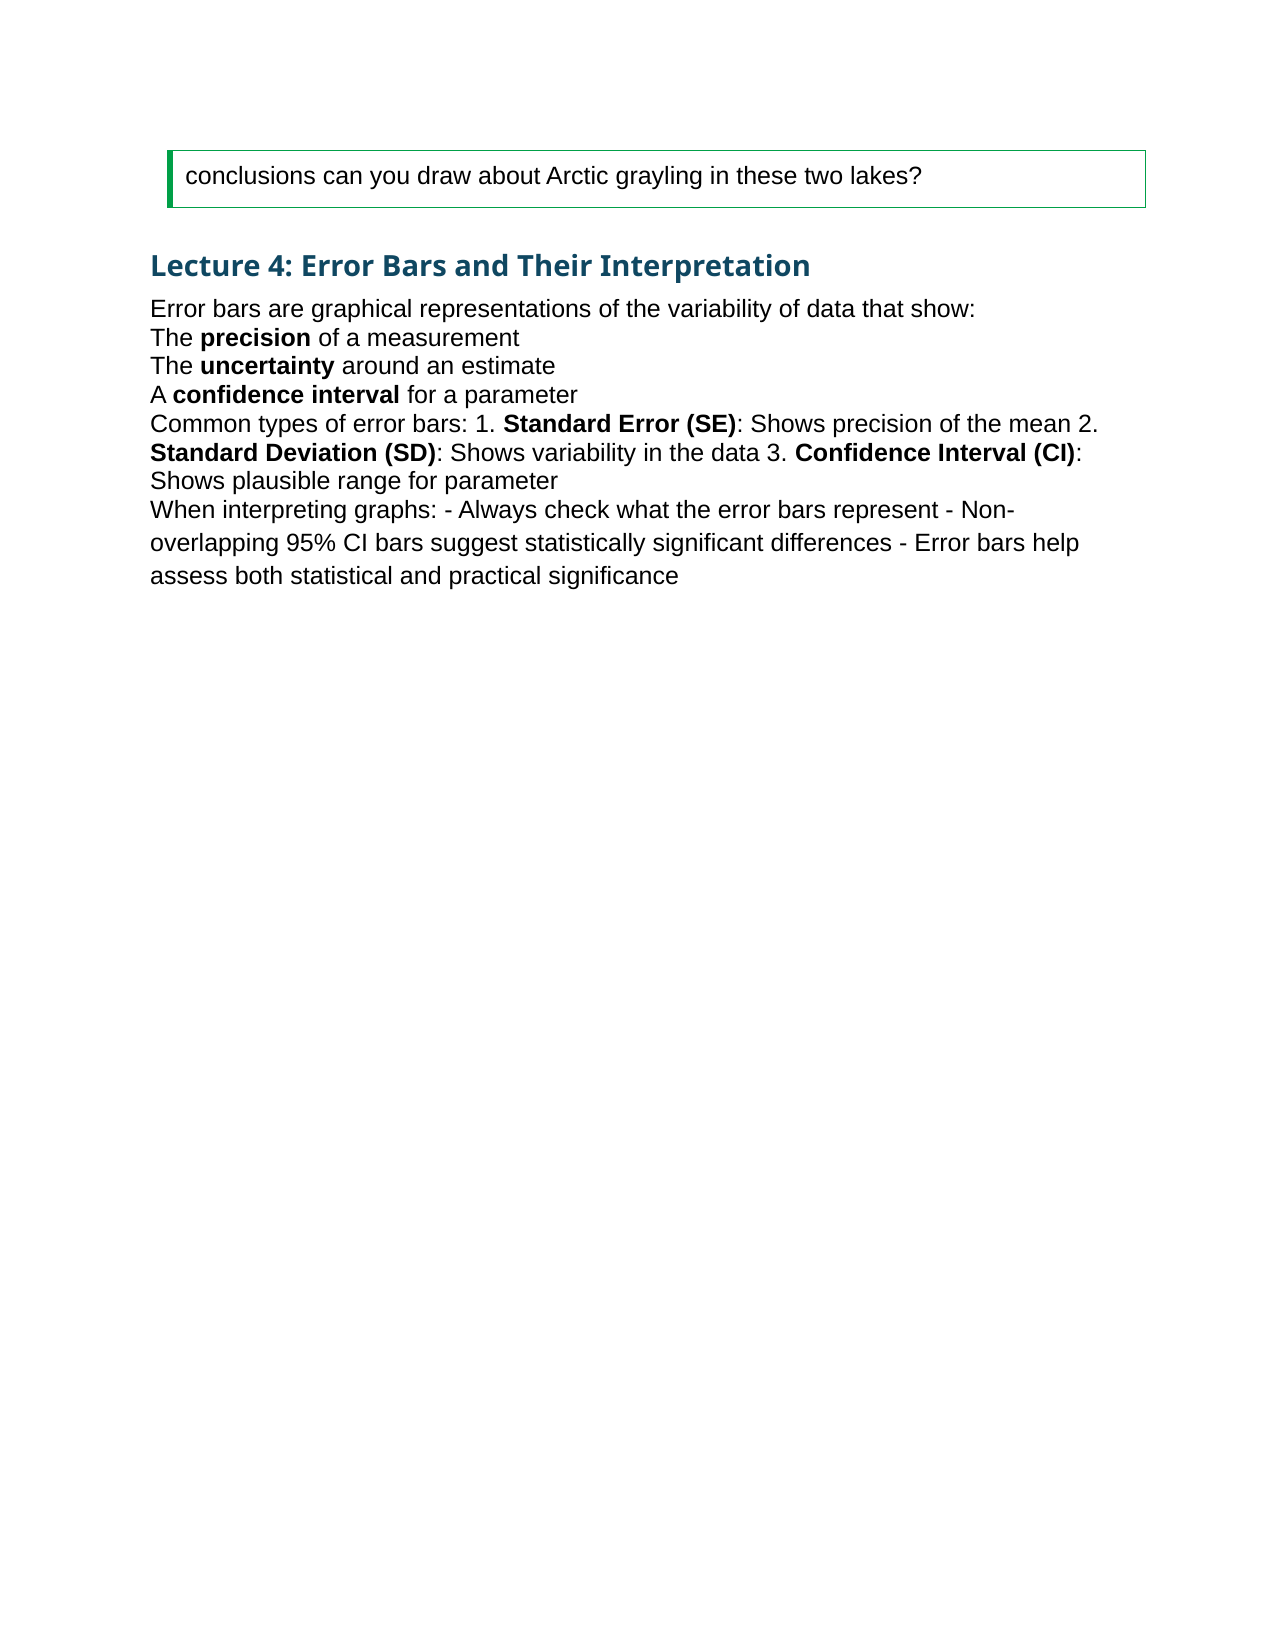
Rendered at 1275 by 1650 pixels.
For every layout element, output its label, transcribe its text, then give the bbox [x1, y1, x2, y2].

subtitle Lecture 4: Error Bars and Their Interpretation [150, 246, 1125, 285]
text When interpreting graphs: - Always check what the error bars represent - Non-overlapping 95% CI bars suggest statistically significant differences - Error bars help assess both statistical and practical significance [150, 495, 1125, 590]
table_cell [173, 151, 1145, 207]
